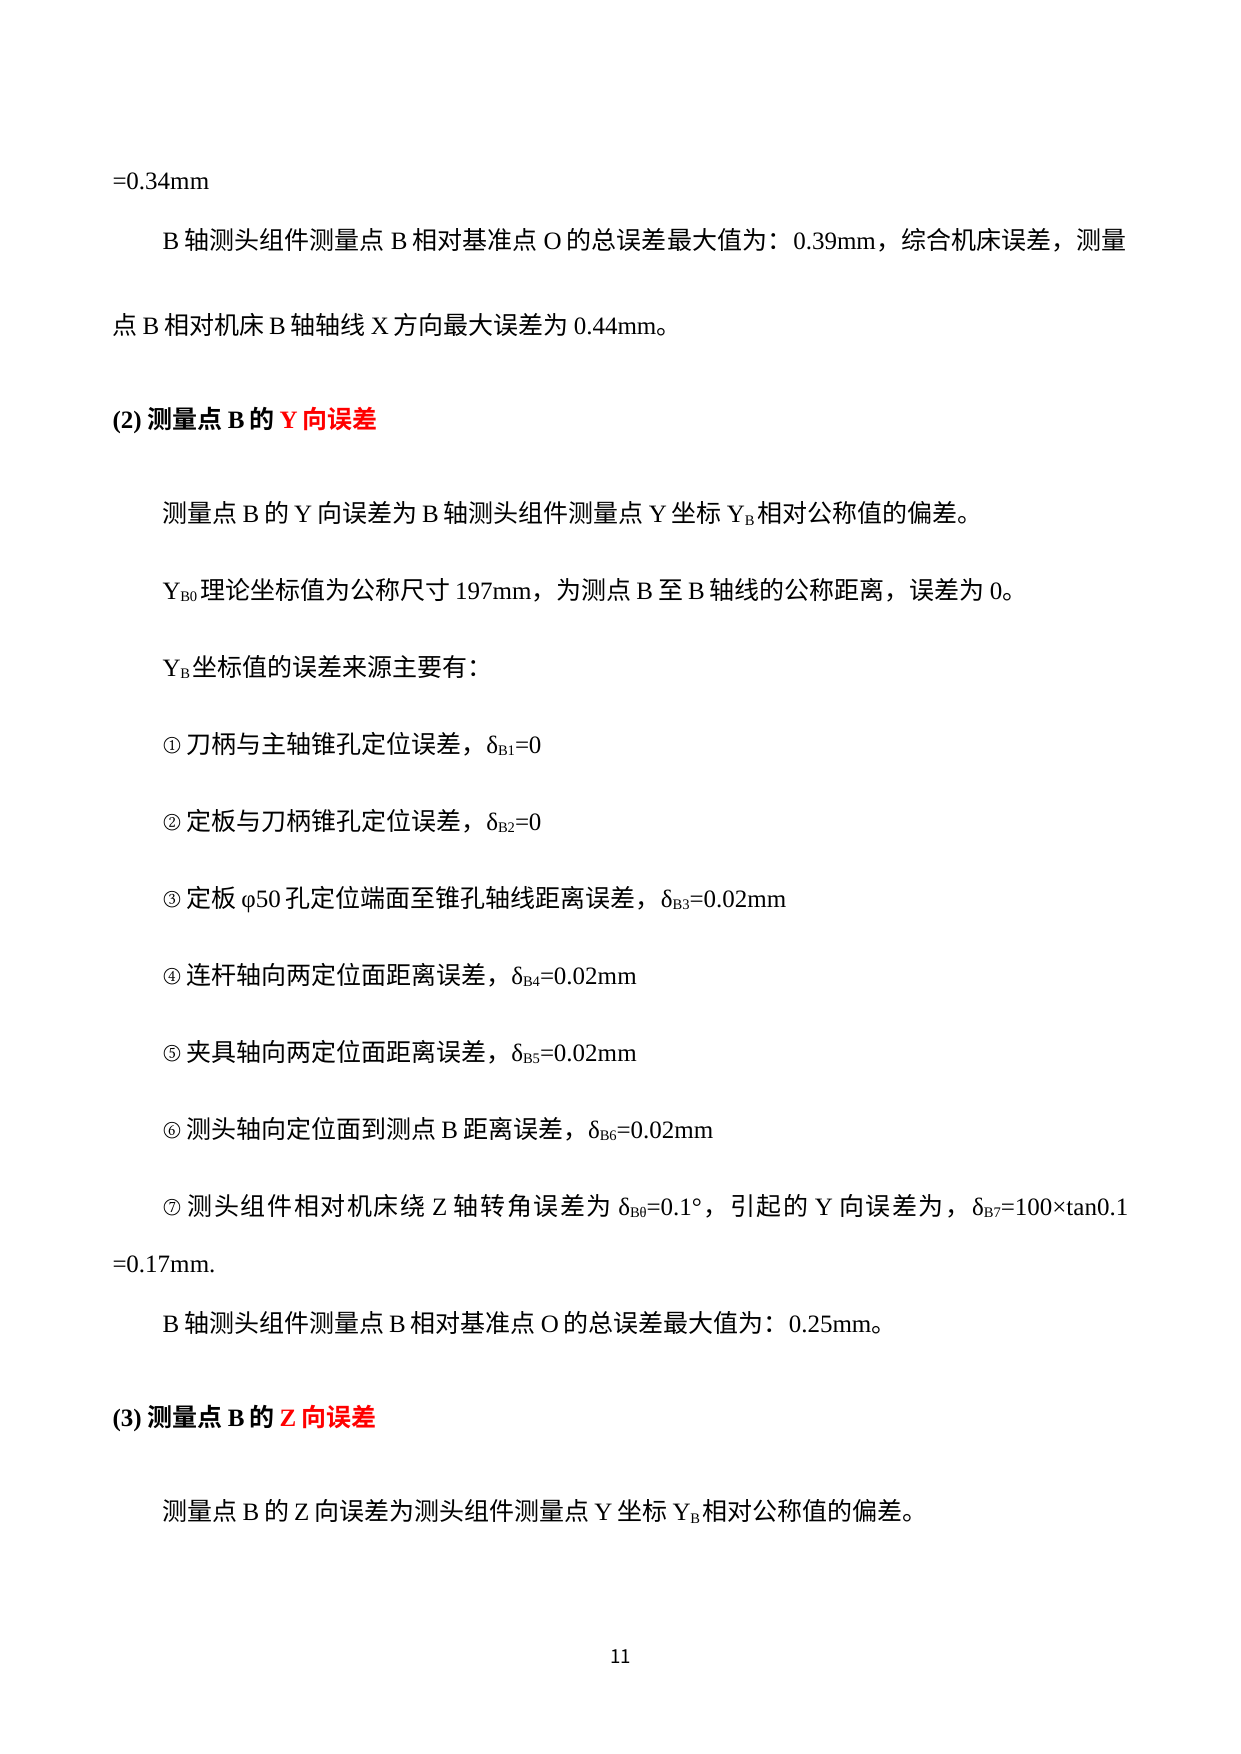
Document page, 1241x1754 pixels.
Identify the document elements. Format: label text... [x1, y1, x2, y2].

text YB0理论坐标值为公称尺寸197mm，为测点B至B轴线的公称距离，误差为0。 [112, 555, 1128, 623]
text ④连杆轴向两定位面距离误差，δB4=0.02mm [112, 940, 1128, 1008]
text B轴测头组件测量点B相对基准点O的总误差最大值为：0.39mm，综合机床误差，测量点B相对机床B轴轴线X方向最大误差为0.44mm。 [112, 205, 1128, 358]
text ⑤夹具轴向两定位面距离误差，δB5=0.02mm [112, 1017, 1128, 1084]
text ⑥测头轴向定位面到测点B距离误差，δB6=0.02mm [112, 1094, 1128, 1162]
text ①刀柄与主轴锥孔定位误差，δB1=0 [112, 709, 1128, 777]
text 测量点B的Y向误差为B轴测头组件测量点Y坐标YB相对公称值的偏差。 [112, 478, 1128, 546]
text (2) 测量点B的Y向误差 [112, 384, 1128, 452]
text B轴测头组件测量点B相对基准点O的总误差最大值为：0.25mm。 [112, 1288, 1128, 1356]
text (3) 测量点B的Z向误差 [112, 1382, 1128, 1450]
text ⑦测头组件相对机床绕Z轴转角误差为δBθ=0.1°，引起的Y向误差为，δB7=100×tan0.1 =0.17mm. [112, 1171, 1128, 1281]
text ③定板φ50孔定位端面至锥孔轴线距离误差，δB3=0.02mm [112, 863, 1128, 931]
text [112, 164, 1128, 198]
text ②定板与刀柄锥孔定位误差，δB2=0 [112, 786, 1128, 854]
text 测量点B的Z向误差为测头组件测量点Y坐标YB相对公称值的偏差。 [112, 1476, 1128, 1544]
text YB坐标值的误差来源主要有： [112, 632, 1128, 700]
